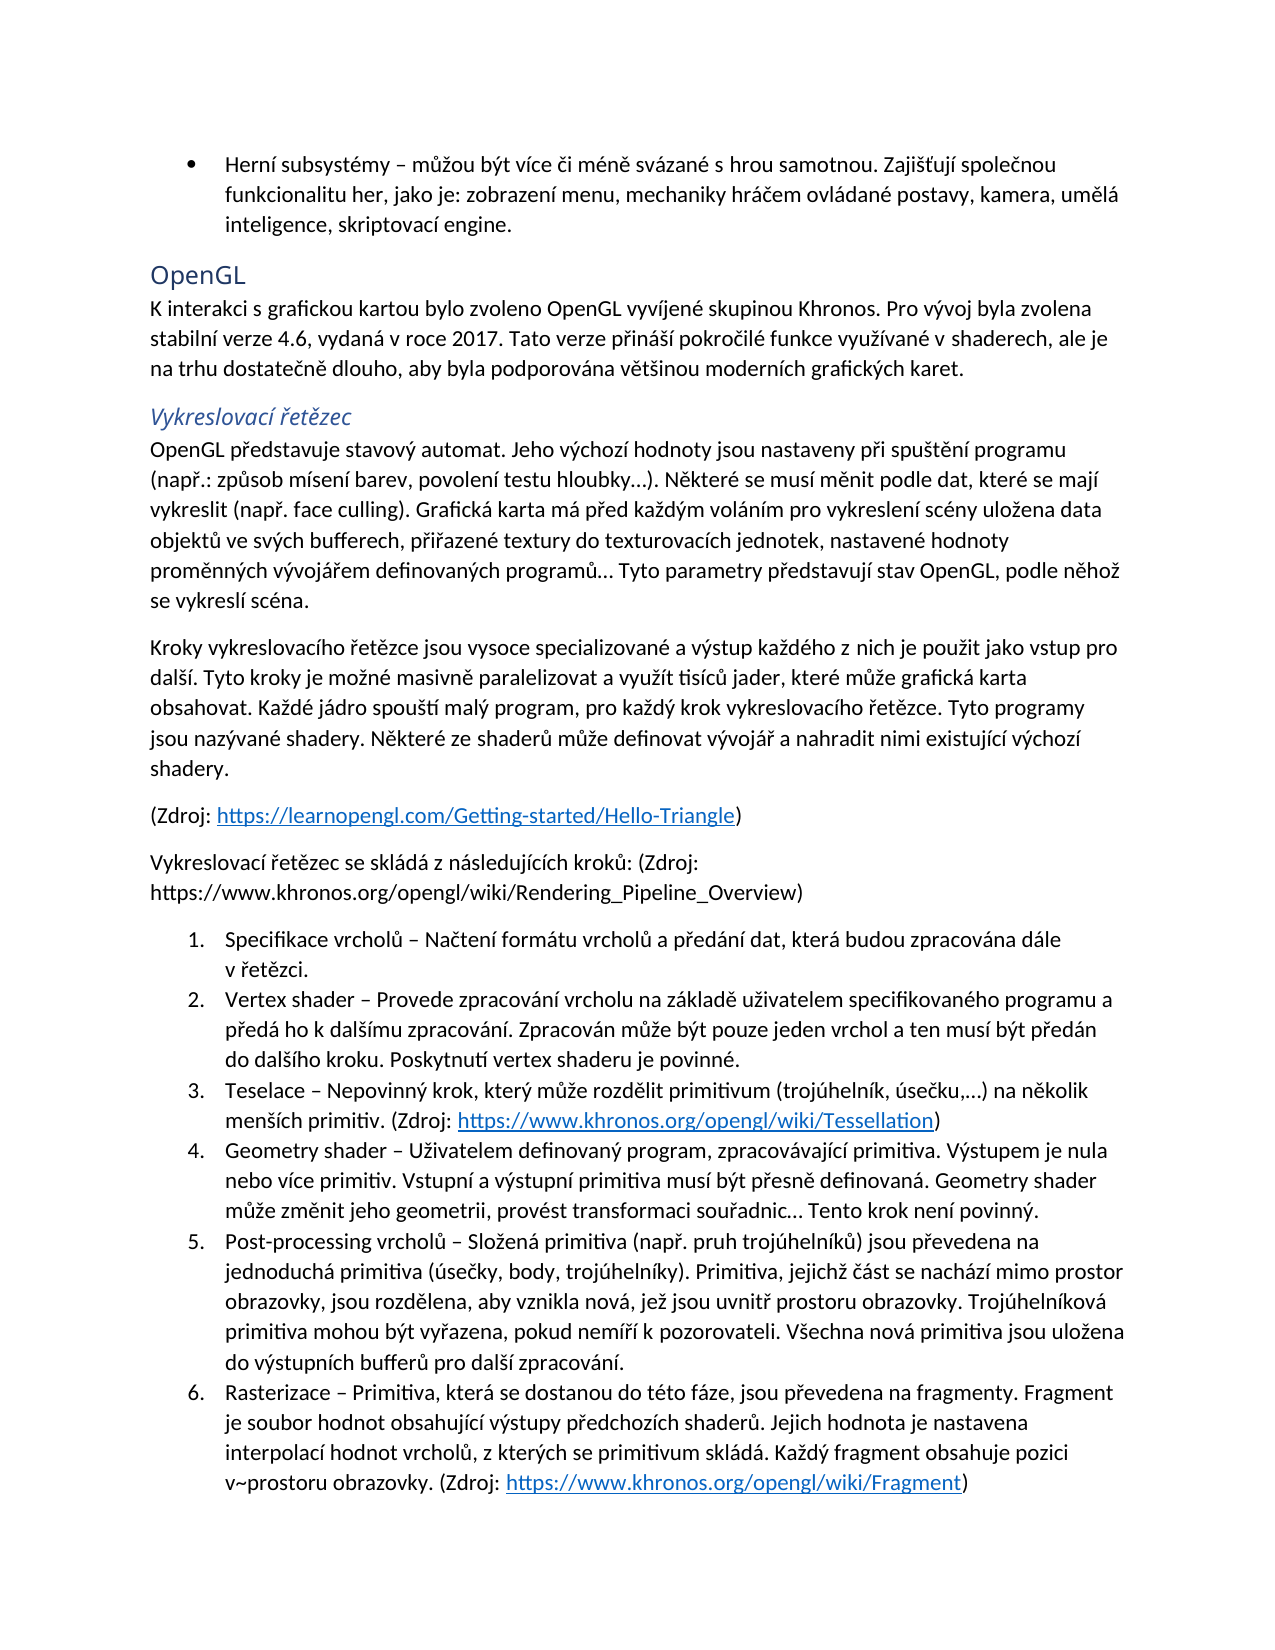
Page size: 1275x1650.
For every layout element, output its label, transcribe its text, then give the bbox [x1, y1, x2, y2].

list Specifikace vrcholů – Načtení formátu vrcholů a předání dat, která budou zpracována dále v řetězci. [187, 925, 1125, 983]
list Post-processing vrcholů – Složená primitiva (např. pruh trojúhelníků) jsou převedena na jednoduchá primitiva (úsečky, body, trojúhelníky). Primitiva, jejichž část se nachází mimo prostor obrazovky, jsou rozdělena, aby vznikla nová, jež jsou uvnitř prostoru obrazovky. Trojúhelníková primitiva mohou být vyřazena, pokud nemíří k pozorovateli. Všechna nová primitiva jsou uložena do výstupních bufferů pro další zpracování. [187, 1227, 1125, 1376]
list Herní subsystémy – můžou být více či méně svázané s hrou samotnou. Zajišťují společnou funkcionalitu her, jako je: zobrazení menu, mechaniky hráčem ovládané postavy, kamera, umělá inteligence, skriptovací engine. [187, 150, 1125, 238]
list Rasterizace – Primitiva, která se dostanou do této fáze, jsou převedena na fragmenty. Fragment je soubor hodnot obsahující výstupy předchozích shaderů. Jejich hodnota je nastavena interpolací hodnot vrcholů, z kterých se primitivum skládá. Každý fragment obsahuje pozici v~prostoru obrazovky. (Zdroj: https://www.khronos.org/opengl/wiki/Fragment) [187, 1378, 1125, 1496]
list Vertex shader – Provede zpracování vrcholu na základě uživatelem specifikovaného programu a předá ho k dalšímu zpracování. Zpracován může být pouze jeden vrchol a ten musí být předán do dalšího kroku. Poskytnutí vertex shaderu je povinné. [187, 985, 1125, 1073]
text OpenGL představuje stavový automat. Jeho výchozí hodnoty jsou nastaveny při spuštění programu (např.: způsob mísení barev, povolení testu hloubky…). Některé se musí měnit podle dat, které se mají vykreslit (např. face culling). Grafická karta má před každým voláním pro vykreslení scény uložena data objektů ve svých bufferech, přiřazené textury do texturovacích jednotek, nastavené hodnoty proměnných vývojářem definovaných programů… Tyto parametry představují stav OpenGL, podle něhož se vykreslí scéna. [150, 435, 1125, 614]
text (Zdroj: https://learnopengl.com/Getting-started/Hello-Triangle) [150, 801, 1125, 829]
text K interakci s grafickou kartou bylo zvoleno OpenGL vyvíjené skupinou Khronos. Pro vývoj byla zvolena stabilní verze 4.6, vydaná v roce 2017. Tato verze přináší pokročilé funkce využívané v shaderech, ale je na trhu dostatečně dlouho, aby byla podporována většinou moderních grafických karet. [150, 294, 1125, 382]
subtitle OpenGL [150, 257, 1125, 291]
text Vykreslovací řetězec se skládá z následujících kroků: (Zdroj: https://www.khronos.org/opengl/wiki/Rendering_Pipeline_Overview) [150, 848, 1125, 906]
subtitle Vykreslovací řetězec [150, 401, 1125, 433]
text Kroky vykreslovacího řetězce jsou vysoce specializované a výstup každého z nich je použit jako vstup pro další. Tyto kroky je možné masivně paralelizovat a využít tisíců jader, které může grafická karta obsahovat. Každé jádro spouští malý program, pro každý krok vykreslovacího řetězce. Tyto programy jsou nazývané shadery. Některé ze shaderů může definovat vývojář a nahradit nimi existující výchozí shadery. [150, 633, 1125, 782]
list Teselace – Nepovinný krok, který může rozdělit primitivum (trojúhelník, úsečku,…) na několik menších primitiv. (Zdroj: https://www.khronos.org/opengl/wiki/Tessellation) [187, 1076, 1125, 1134]
list Geometry shader – Uživatelem definovaný program, zpracovávající primitiva. Výstupem je nula nebo více primitiv. Vstupní a výstupní primitiva musí být přesně definovaná. Geometry shader může změnit jeho geometrii, provést transformaci souřadnic… Tento krok není povinný. [187, 1136, 1125, 1224]
